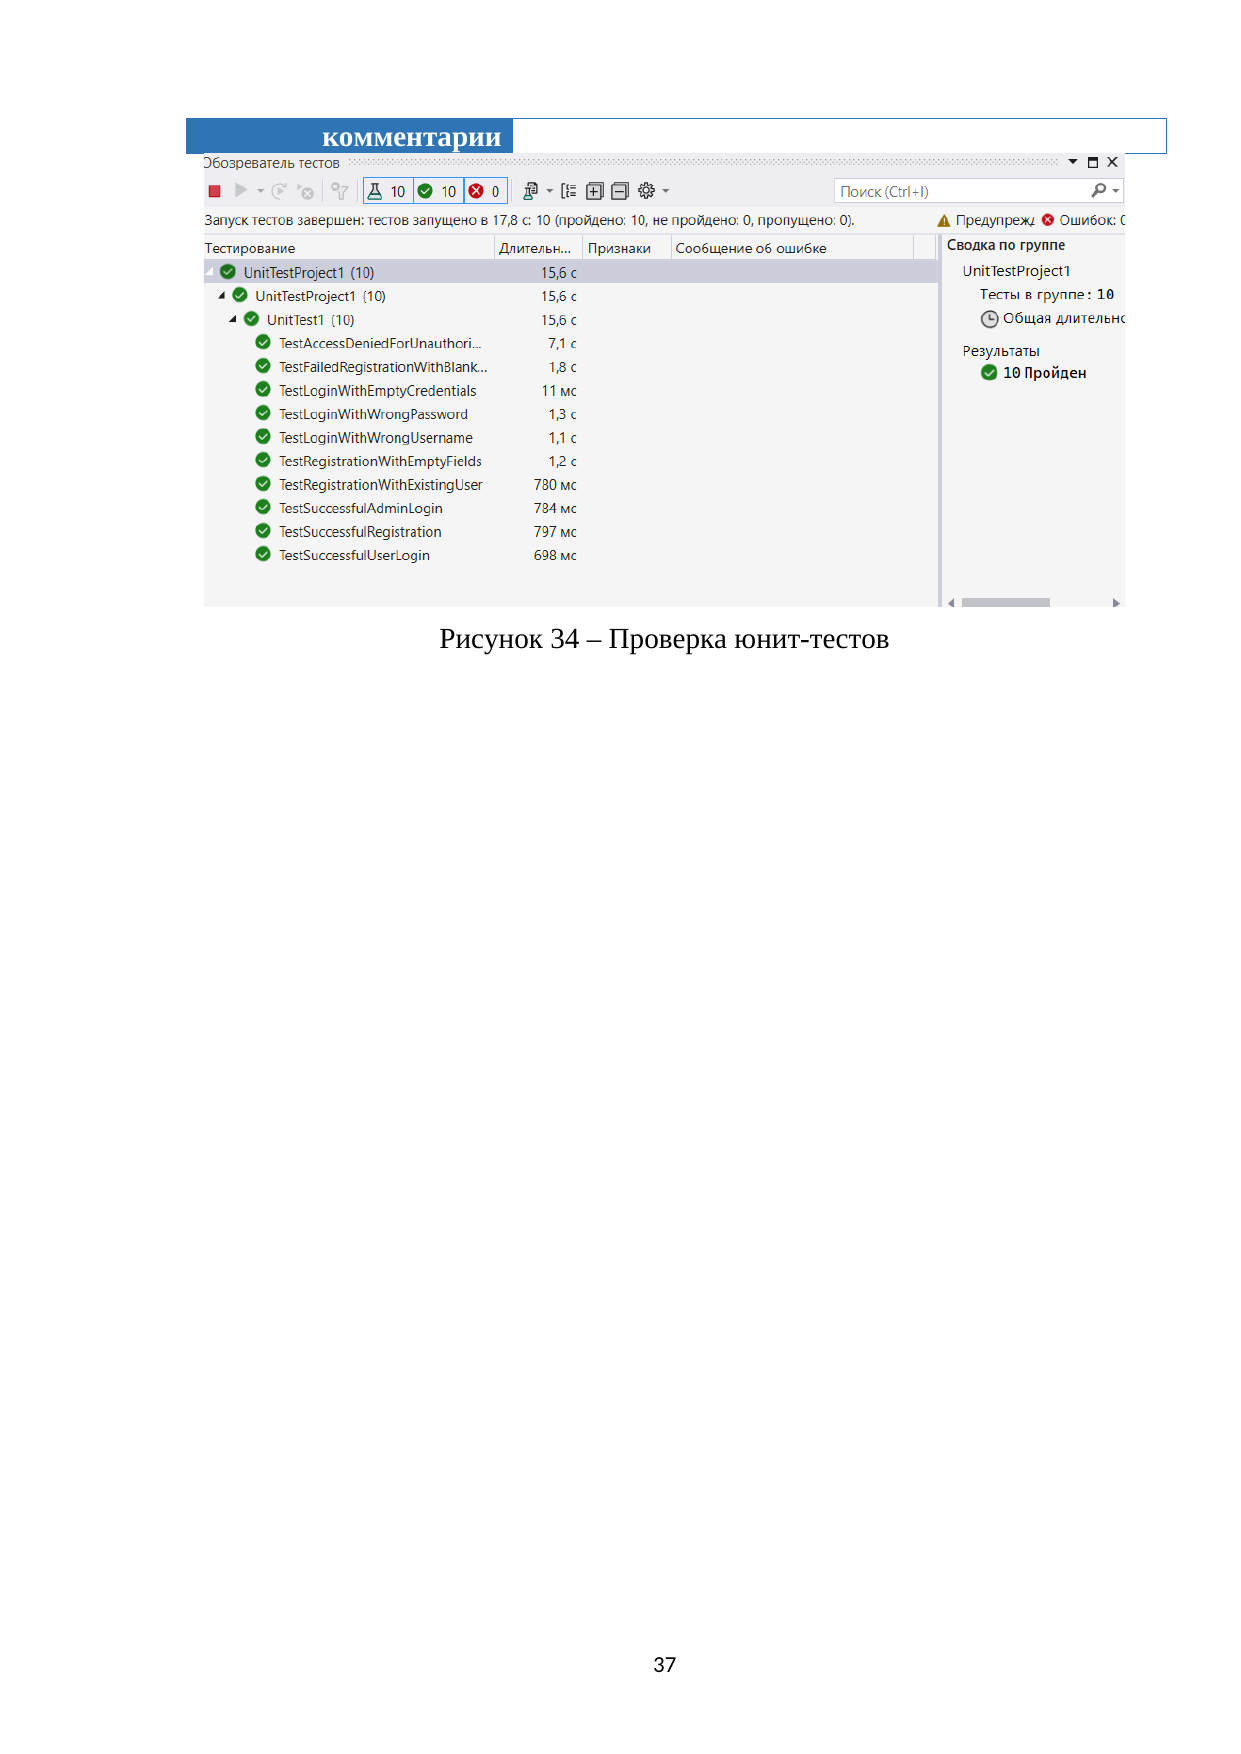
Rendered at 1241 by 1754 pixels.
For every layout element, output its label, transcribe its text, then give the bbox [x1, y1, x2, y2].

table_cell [187, 119, 512, 153]
picture [203, 153, 1125, 607]
table_cell - [513, 119, 1166, 153]
text Рисунок 34 – Проверка юнит-тестов [177, 621, 1152, 654]
